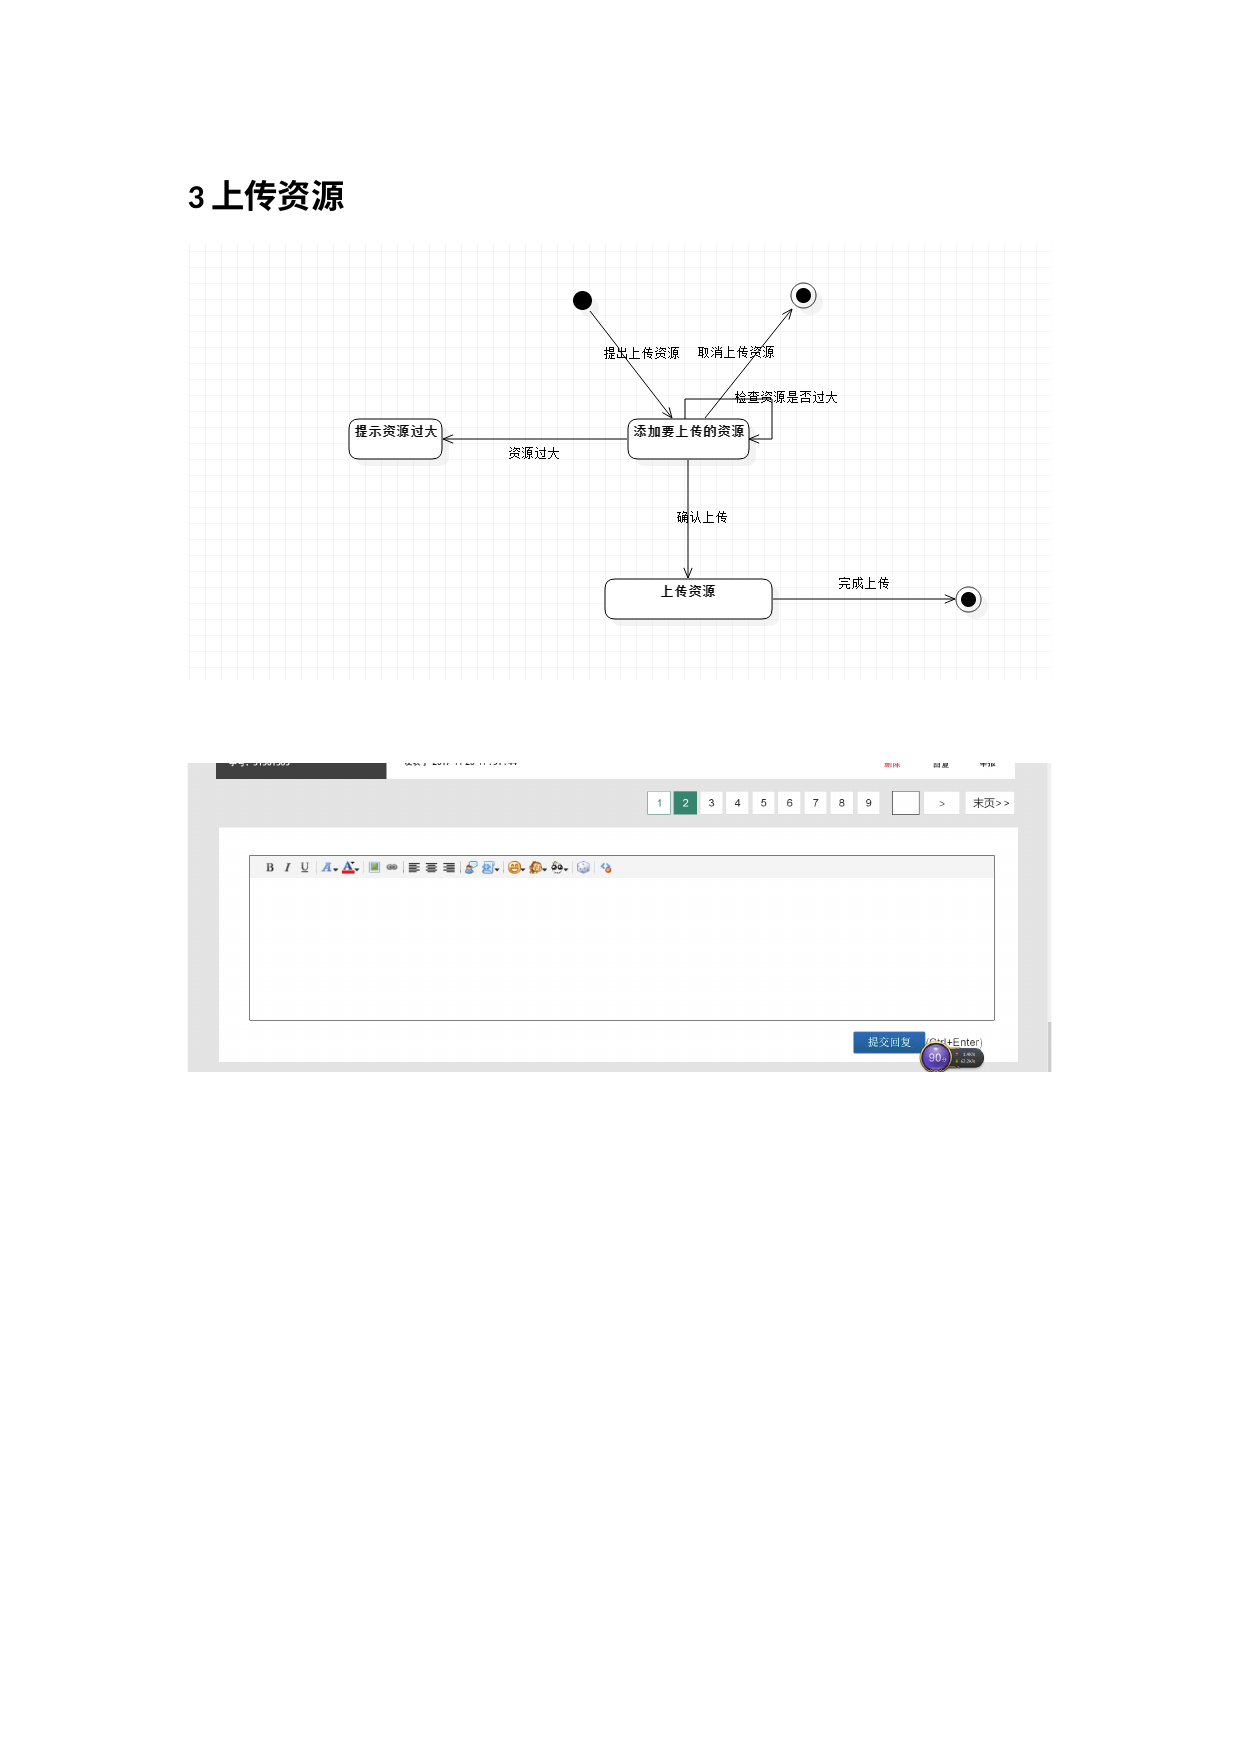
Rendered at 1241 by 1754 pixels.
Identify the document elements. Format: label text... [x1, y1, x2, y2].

subtitle 3上传资源 [187, 162, 1053, 227]
picture [187, 763, 1052, 1072]
picture [187, 243, 1053, 681]
